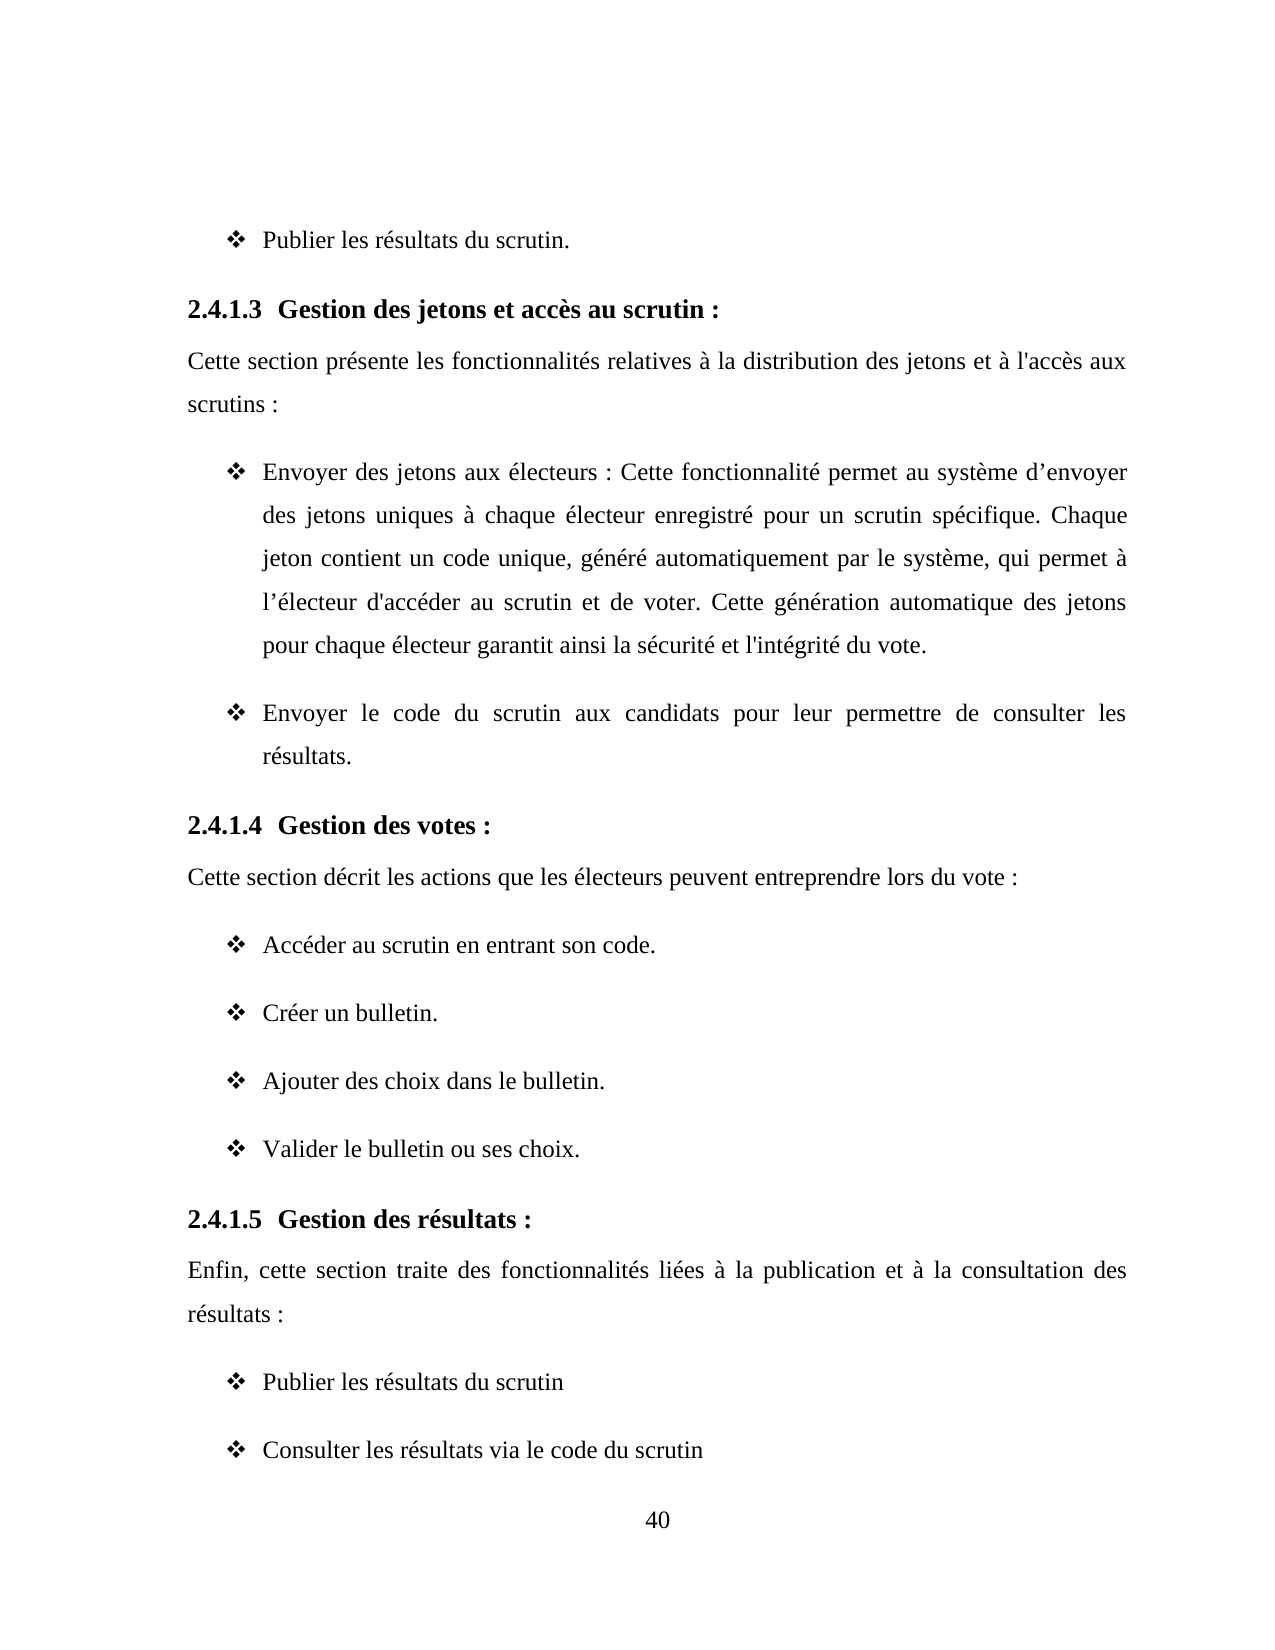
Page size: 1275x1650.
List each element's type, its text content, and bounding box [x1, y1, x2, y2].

list Envoyer des jetons aux électeurs : Cette fonctionnalité permet au système d’envoyer des jetons uniques à chaque électeur enregistré pour un scrutin spécifique. Chaque jeton contient un code unique, généré automatiquement par le système, qui permet à l’électeur d'accéder au scrutin et de voter. Cette génération automatique des jetons pour chaque électeur garantit ainsi la sécurité et l'intégrité du vote. [225, 457, 1128, 658]
text Cette section décrit les actions que les électeurs peuvent entreprendre lors du vote : [187, 862, 1128, 891]
list Accéder au scrutin en entrant son code. [225, 930, 1128, 959]
subtitle Gestion des résultats : [187, 1203, 1128, 1234]
list Créer un bulletin. [225, 998, 1128, 1027]
list Ajouter des choix dans le bulletin. [225, 1066, 1128, 1095]
subtitle Gestion des jetons et accès au scrutin : [187, 293, 1128, 324]
text Cette section présente les fonctionnalités relatives à la distribution des jetons et à l'accès aux scrutins : [187, 346, 1128, 418]
list Envoyer le code du scrutin aux candidats pour leur permettre de consulter les résultats. [225, 698, 1128, 770]
subtitle Gestion des votes : [187, 809, 1128, 840]
list Publier les résultats du scrutin. [225, 225, 1128, 254]
list Consulter les résultats via le code du scrutin [225, 1435, 1128, 1464]
list Publier les résultats du scrutin [225, 1367, 1128, 1396]
text Enfin, cette section traite des fonctionnalités liées à la publication et à la consultation des résultats : [187, 1256, 1128, 1327]
list Valider le bulletin ou ses choix. [225, 1134, 1128, 1163]
